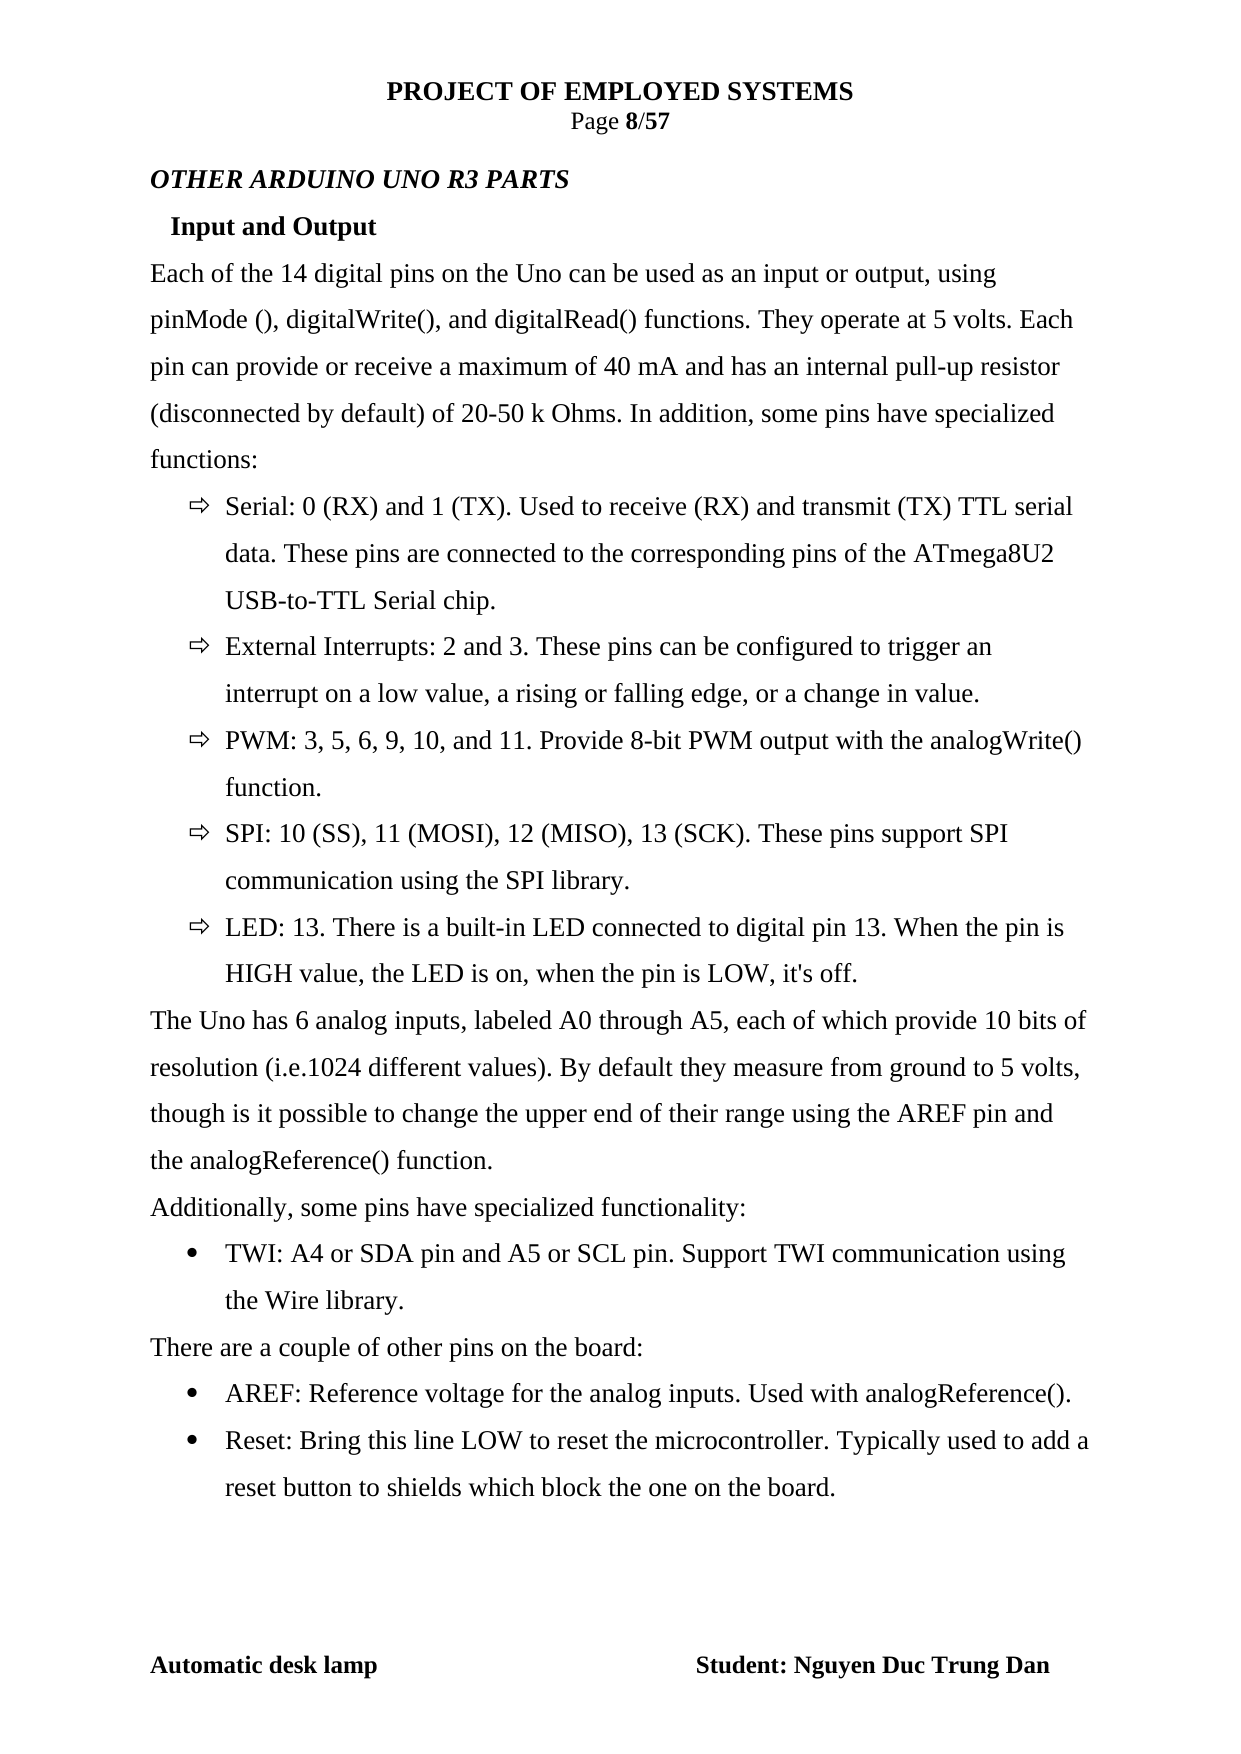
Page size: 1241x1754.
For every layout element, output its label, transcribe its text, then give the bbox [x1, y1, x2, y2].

list External Interrupts: 2 and 3. These pins can be configured to trigger an interrupt on a low value, a rising or falling edge, or a change in value. [187, 630, 1090, 708]
text Input and Output [150, 210, 1090, 241]
list TWI: A4 or SDA pin and A5 or SCL pin. Support TWI communication using the Wire library. [187, 1237, 1090, 1315]
list SPI: 10 (SS), 11 (MOSI), 12 (MISO), 13 (SCK). These pins support SPI communication using the SPI library. [187, 817, 1090, 895]
text Additionally, some pins have specialized functionality: [150, 1191, 1090, 1222]
list LED: 13. There is a built-in LED connected to digital pin 13. When the pin is HIGH value, the LED is on, when the pin is LOW, it's off. [187, 911, 1090, 989]
list Reset: Bring this line LOW to reset the microcontroller. Typically used to add a reset button to shields which block the one on the board. [187, 1424, 1090, 1502]
text There are a couple of other pins on the board: [150, 1331, 1090, 1362]
list PWM: 3, 5, 6, 9, 10, and 11. Provide 8-bit PWM output with the analogWrite() function. [187, 724, 1090, 802]
text Each of the 14 digital pins on the Uno can be used as an input or output, using pinMode (), digitalWrite(), and digitalRead() functions. They operate at 5 volts. Each pin can provide or receive a maximum of 40 mA and has an internal pull-up resistor (disconnected by default) of 20-50 k Ohms. In addition, some pins have specialized functions: [150, 257, 1090, 475]
text The Uno has 6 analog inputs, labeled A0 through A5, each of which provide 10 bits of resolution (i.e.1024 different values). By default they measure from ground to 5 volts, though is it possible to change the upper end of their range using the AREF pin and the analogReference() function. [150, 1004, 1090, 1175]
text OTHER ARDUINO UNO R3 PARTS [150, 164, 1090, 195]
list AREF: Reference voltage for the analog inputs. Used with analogReference(). [187, 1378, 1090, 1409]
list Serial: 0 (RX) and 1 (TX). Used to receive (RX) and transmit (TX) TTL serial data. These pins are connected to the corresponding pins of the ATmega8U2 USB-to-TTL Serial chip. [187, 490, 1090, 615]
